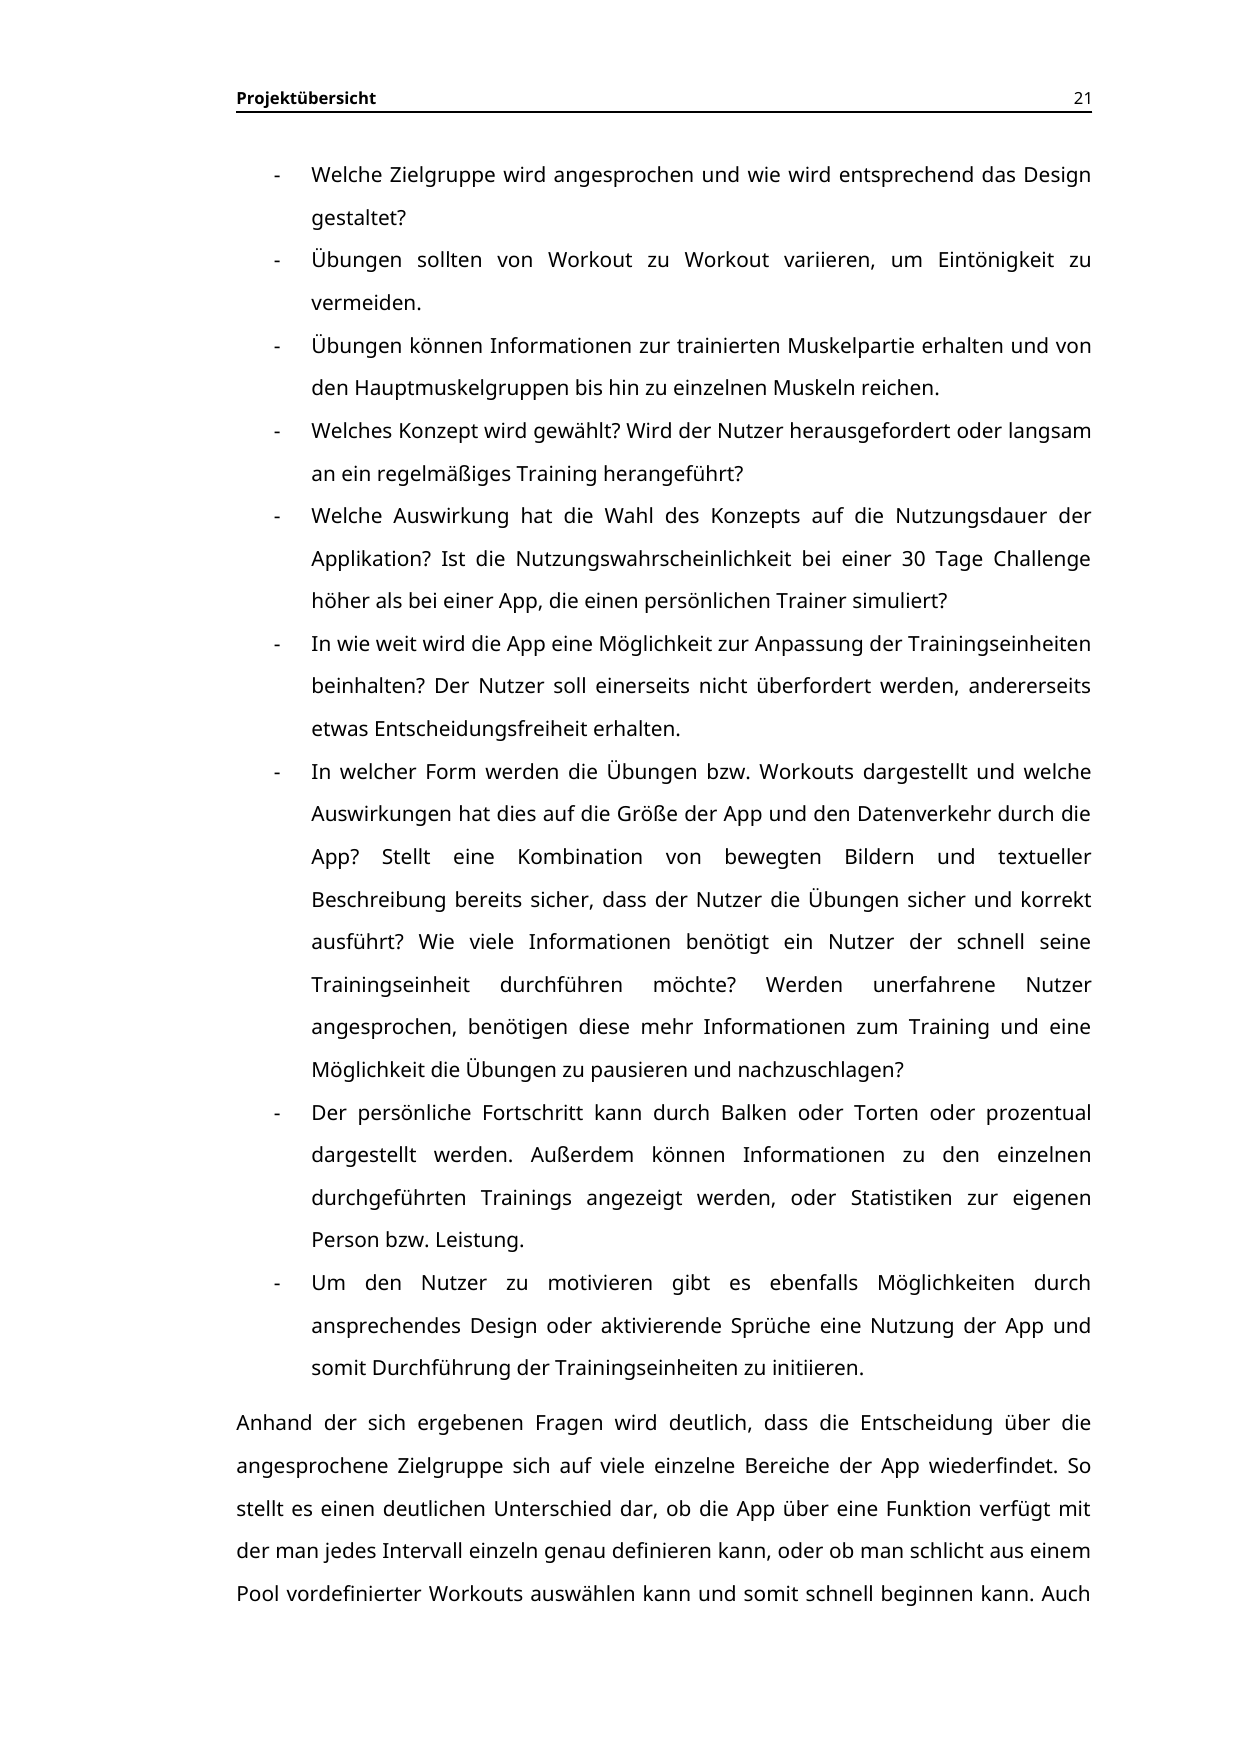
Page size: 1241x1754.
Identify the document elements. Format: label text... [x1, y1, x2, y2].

list Um den Nutzer zu motivieren gibt es ebenfalls Möglichkeiten durch ansprechendes Design oder aktivierende Sprüche eine Nutzung der App und somit Durchführung der Trainingseinheiten zu initiieren. [274, 1268, 1092, 1382]
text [236, 1408, 1092, 1607]
list Übungen können Informationen zur trainierten Muskelpartie erhalten und von den Hauptmuskelgruppen bis hin zu einzelnen Muskeln reichen. [274, 331, 1092, 402]
list Übungen sollten von Workout zu Workout variieren, um Eintönigkeit zu vermeiden. [274, 246, 1092, 317]
list In welcher Form werden die Übungen bzw. Workouts dargestellt und welche Auswirkungen hat dies auf die Größe der App und den Datenverkehr durch die App? Stellt eine Kombination von bewegten Bildern und textueller Beschreibung bereits sicher, dass der Nutzer die Übungen sicher und korrekt ausführt? Wie viele Informationen benötigt ein Nutzer der schnell seine Trainingseinheit durchführen möchte? Werden unerfahrene Nutzer angesprochen, benötigen diese mehr Informationen zum Training und eine Möglichkeit die Übungen zu pausieren und nachzuschlagen? [274, 757, 1092, 1083]
list Der persönliche Fortschritt kann durch Balken oder Torten oder prozentual dargestellt werden. Außerdem können Informationen zu den einzelnen durchgeführten Trainings angezeigt werden, oder Statistiken zur eigenen Person bzw. Leistung. [274, 1098, 1092, 1254]
list In wie weit wird die App eine Möglichkeit zur Anpassung der Trainingseinheiten beinhalten? Der Nutzer soll einerseits nicht überfordert werden, andererseits etwas Entscheidungsfreiheit erhalten. [274, 629, 1092, 743]
list Welche Zielgruppe wird angesprochen und wie wird entsprechend das Design gestaltet? [274, 160, 1092, 231]
list Welches Konzept wird gewählt? Wird der Nutzer herausgefordert oder langsam an ein regelmäßiges Training herangeführt? [274, 416, 1092, 487]
list Welche Auswirkung hat die Wahl des Konzepts auf die Nutzungsdauer der Applikation? Ist die Nutzungswahrscheinlichkeit bei einer 30 Tage Challenge höher als bei einer App, die einen persönlichen Trainer simuliert? [274, 501, 1092, 615]
